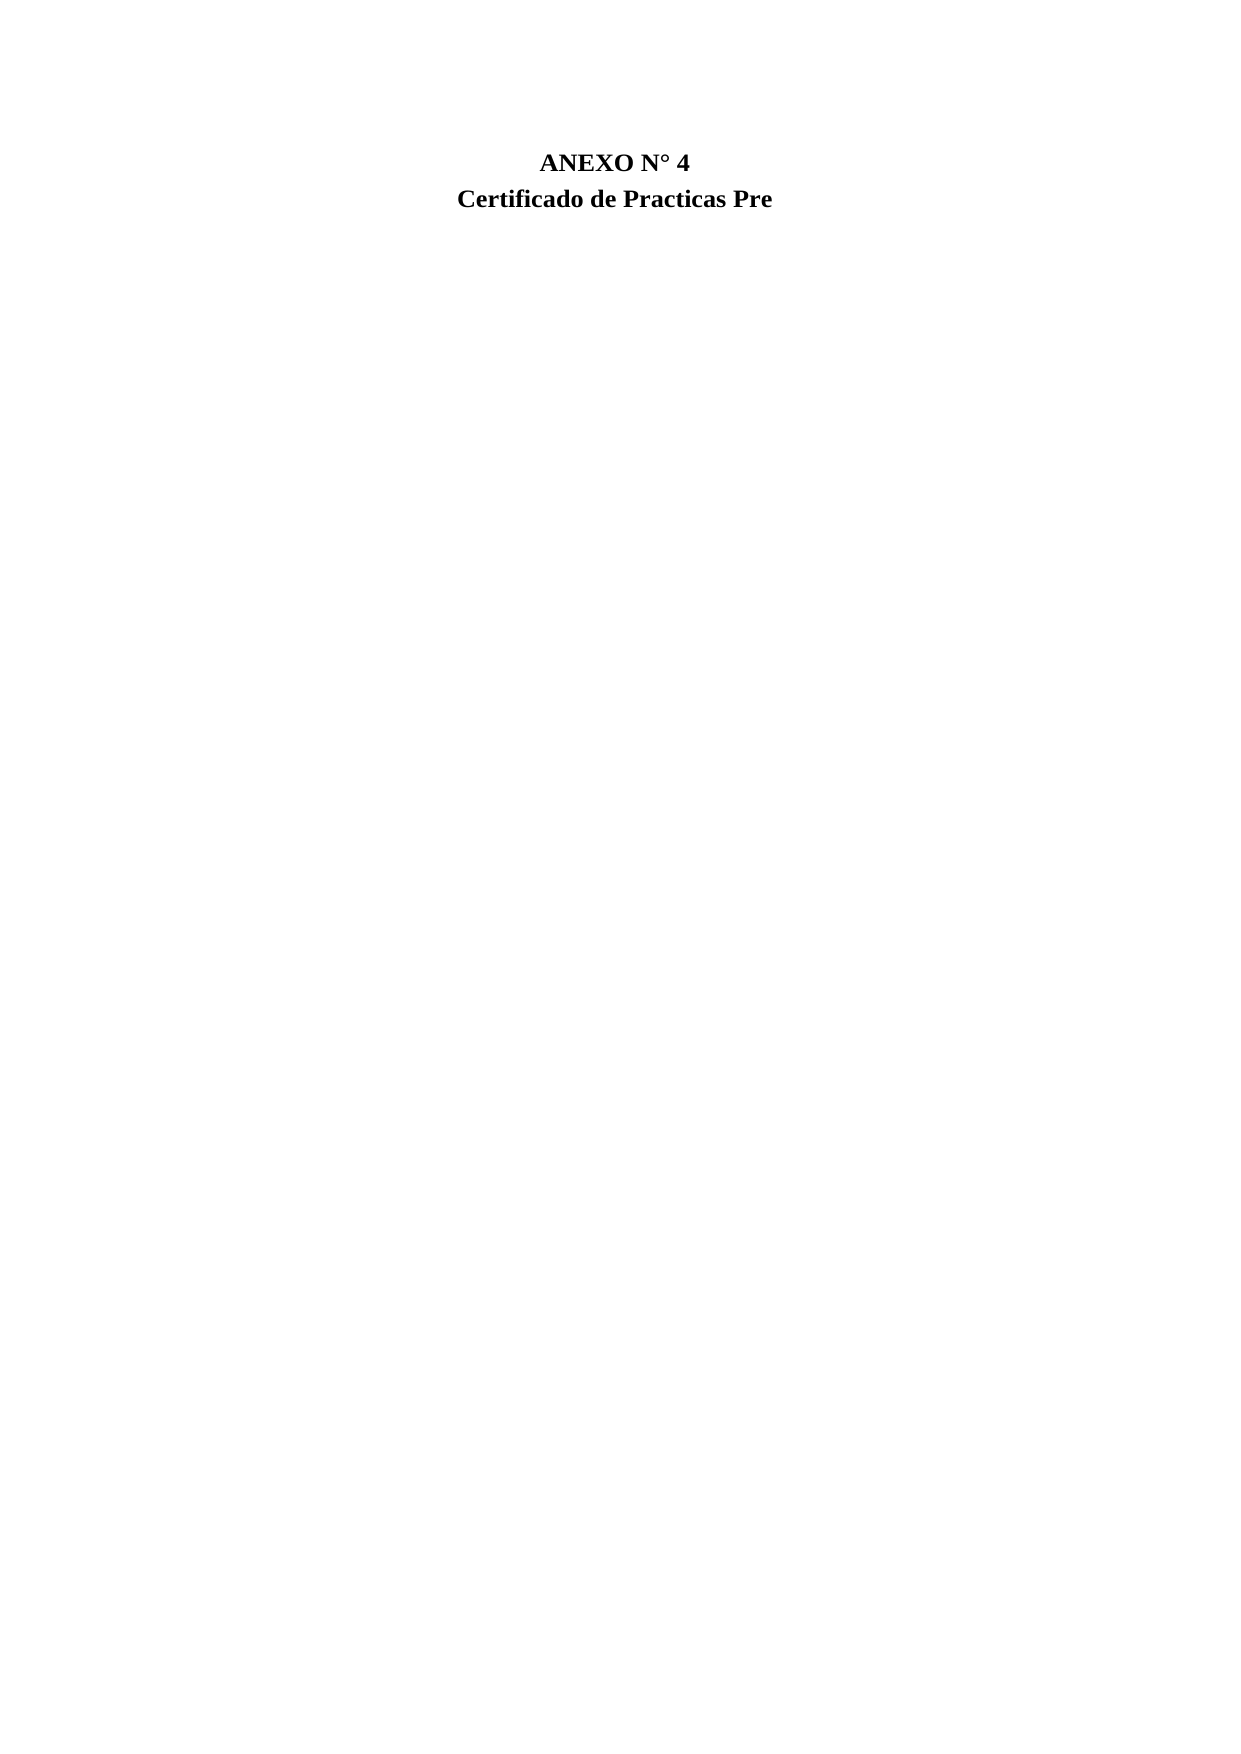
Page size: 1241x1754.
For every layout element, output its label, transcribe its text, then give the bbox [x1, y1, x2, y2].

text Certificado de Practicas Pre [194, 184, 1034, 213]
text ANEXO N° 4 [194, 148, 1034, 176]
